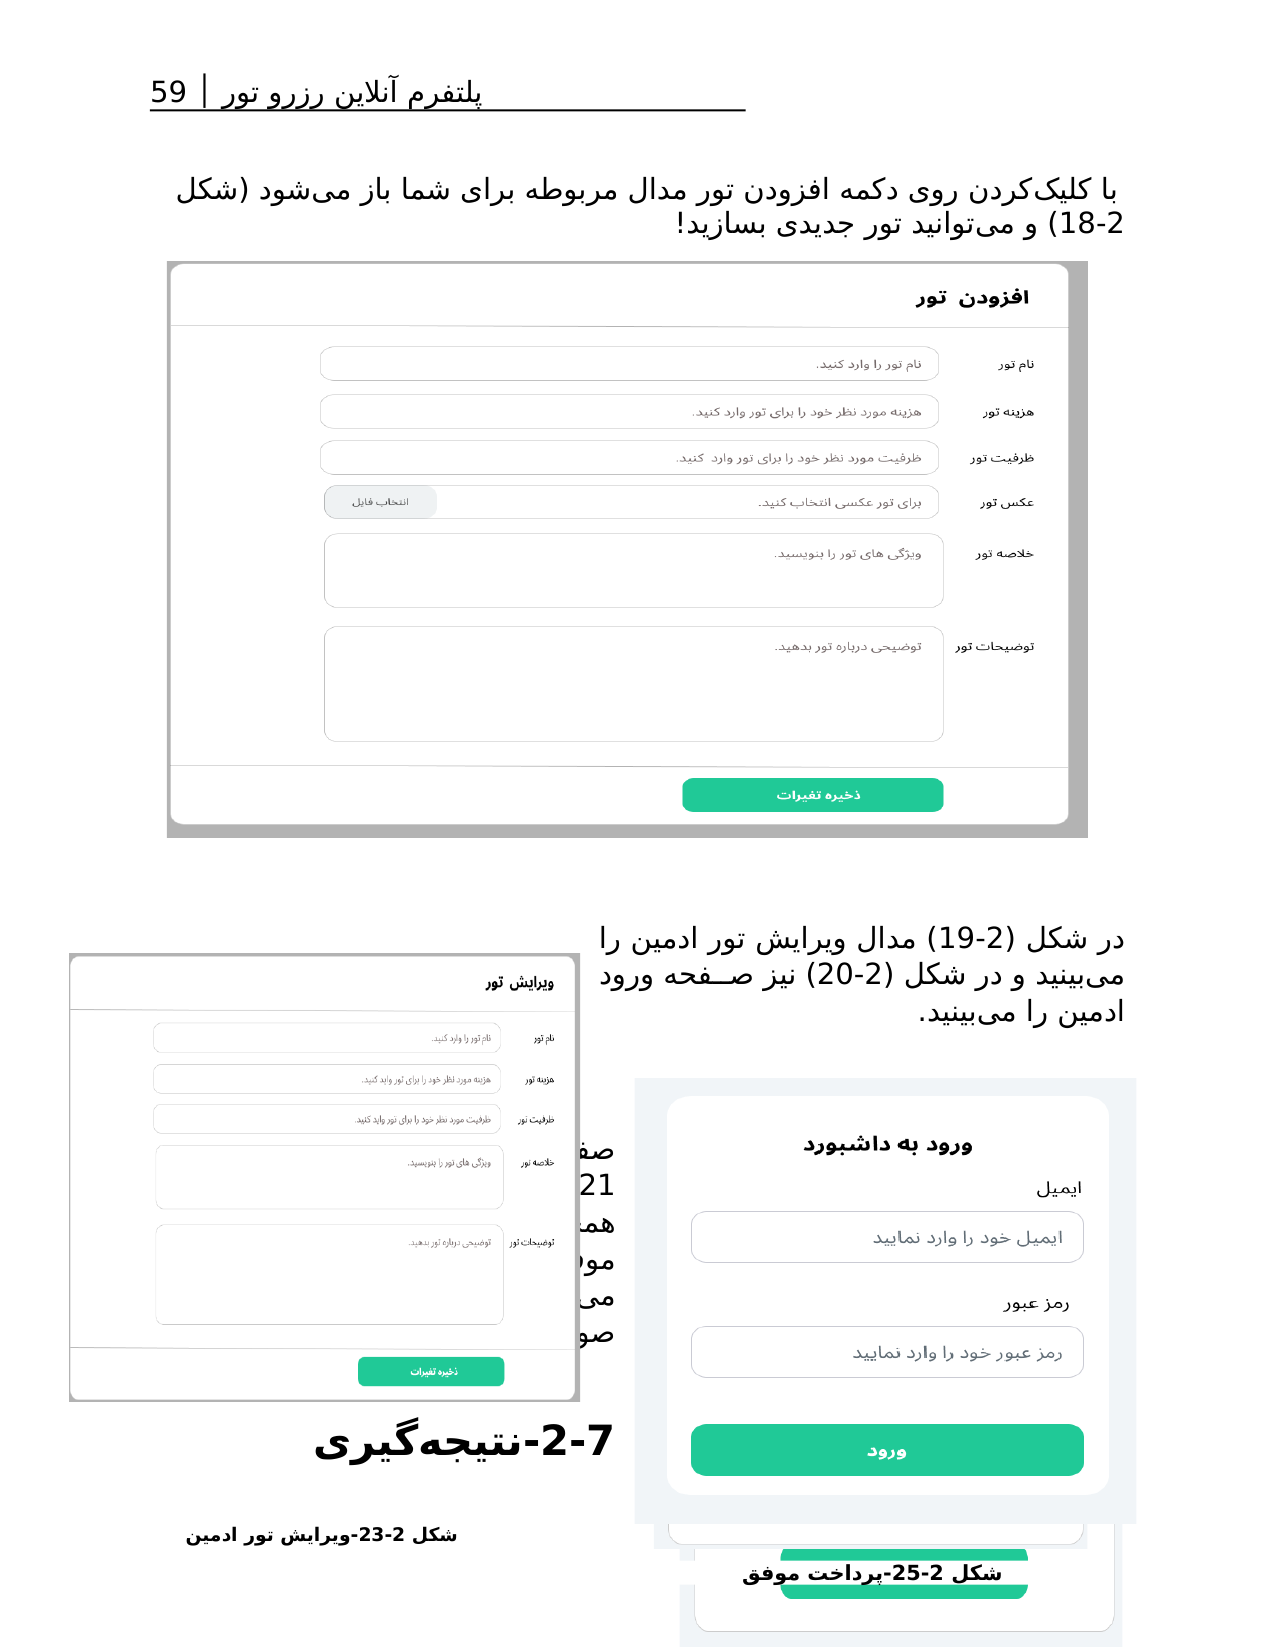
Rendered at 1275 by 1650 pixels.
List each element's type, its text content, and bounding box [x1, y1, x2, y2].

text در ادامه در شکل (2-22) صفحه پرداخت ناموفق و در شکل (2-21) صفحه پرداخت موفق را می‌بینید. همچنین کد پیگیری در صورت موفق‌بودن خرید به کاربر نشان داده می‌شود تا از طریق آن بتواند در صورت ایجاد مشکل اقدام کند. [580, 1095, 633, 1349]
text با کلیک‌کردن روی دکمه افزودن تور مدال مربوطه برای شما باز می‌شود (شکل 2-18) و می‌توانید تور جدیدی بسازید! [150, 172, 1125, 240]
picture [166, 261, 1087, 836]
text 2-7-نتیجه‌گیری [150, 1416, 633, 1465]
picture [67, 953, 580, 1400]
picture [633, 1078, 1136, 1646]
